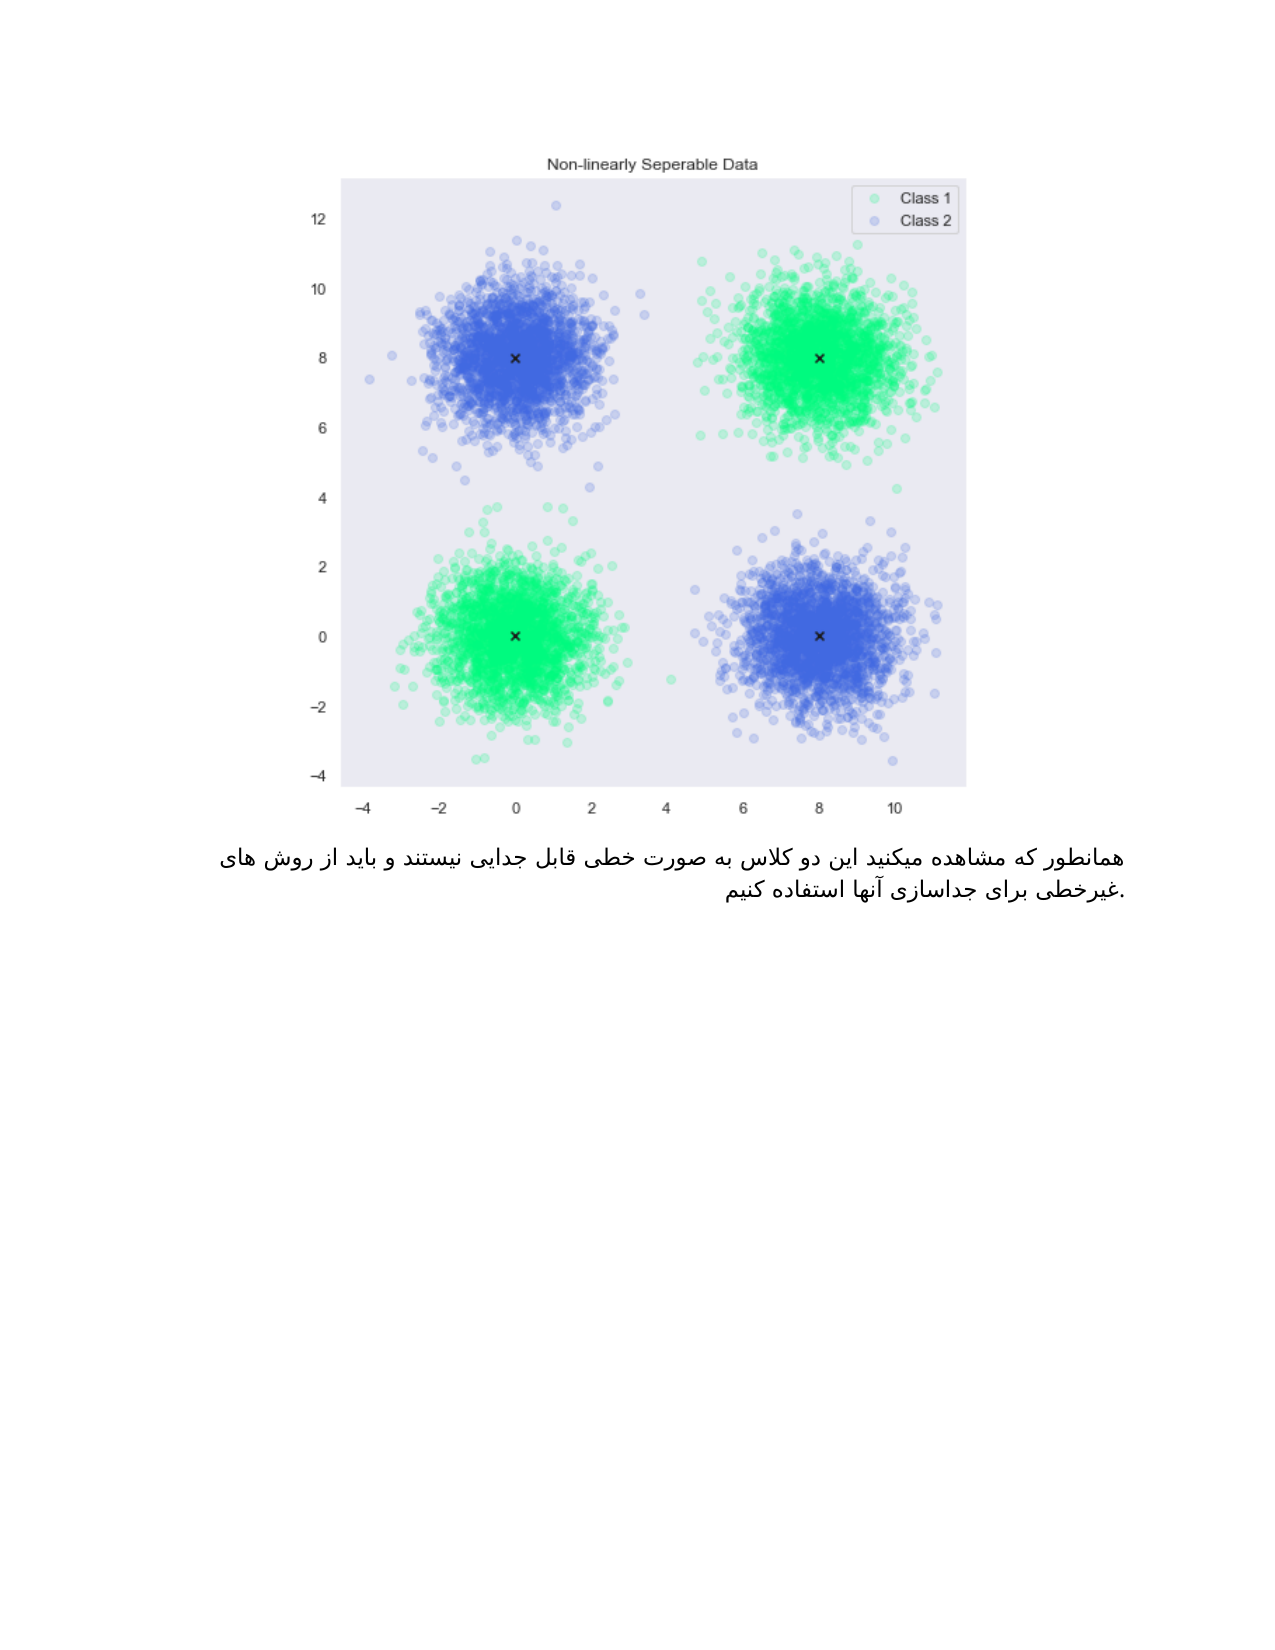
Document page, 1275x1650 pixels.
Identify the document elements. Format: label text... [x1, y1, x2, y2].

picture [300, 150, 975, 825]
text همانطور که مشاهده میکنید این دو کلاس به صورت خطی قابل جدایی نیستند و باید از روش های غیرخطی برای جداسازی آنها استفاده کنیم. [150, 844, 1125, 904]
